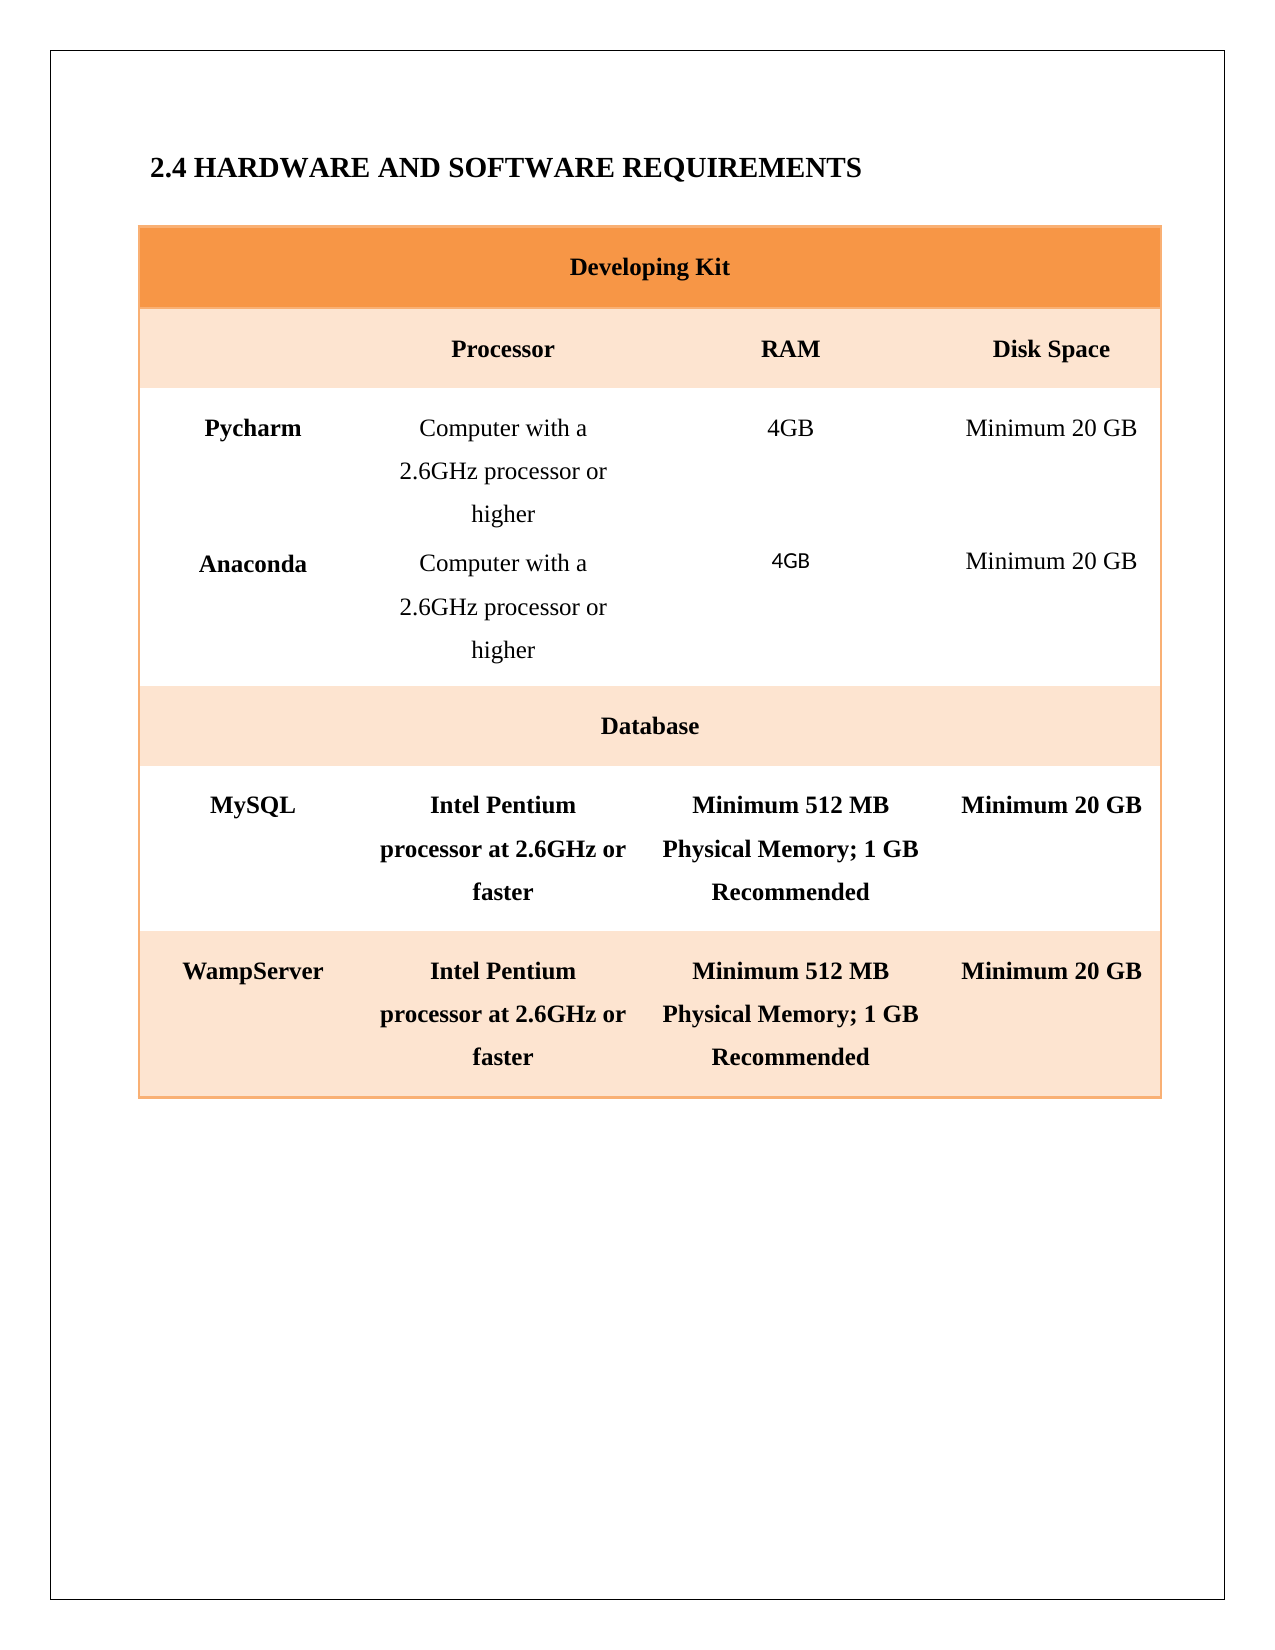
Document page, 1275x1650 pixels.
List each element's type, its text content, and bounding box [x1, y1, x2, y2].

table_cell RAM [639, 309, 942, 388]
table_cell Computer with a 2.6GHz processor or higher Computer with a 2.6GHz processor or higher [367, 388, 639, 686]
table_cell 4GB 4GB [639, 388, 942, 686]
table_cell Disk Space [942, 309, 1160, 388]
table_cell Intel Pentium processor at 2.6GHz or faster [367, 766, 639, 931]
table_cell Minimum 512 MB Physical Memory; 1 GB Recommended [639, 931, 942, 1096]
table_cell Minimum 20 GB [942, 931, 1160, 1096]
table_header Developing Kit [140, 228, 1160, 307]
table_cell Minimum 512 MB Physical Memory; 1 GB Recommended [639, 766, 942, 931]
table_cell Minimum 20 GB [942, 766, 1160, 931]
table_cell Minimum 20 GB Minimum 20 GB [942, 388, 1160, 686]
table_cell Processor [367, 309, 639, 388]
table_cell Pycharm Anaconda [140, 388, 367, 686]
table_cell [140, 309, 367, 388]
text 2.4 HARDWARE AND SOFTWARE REQUIREMENTS [150, 150, 1120, 183]
table_cell WampServer [140, 931, 367, 1096]
table_cell MySQL [140, 766, 367, 931]
table_cell Database [140, 686, 1160, 766]
table_cell Intel Pentium processor at 2.6GHz or faster [367, 931, 639, 1096]
